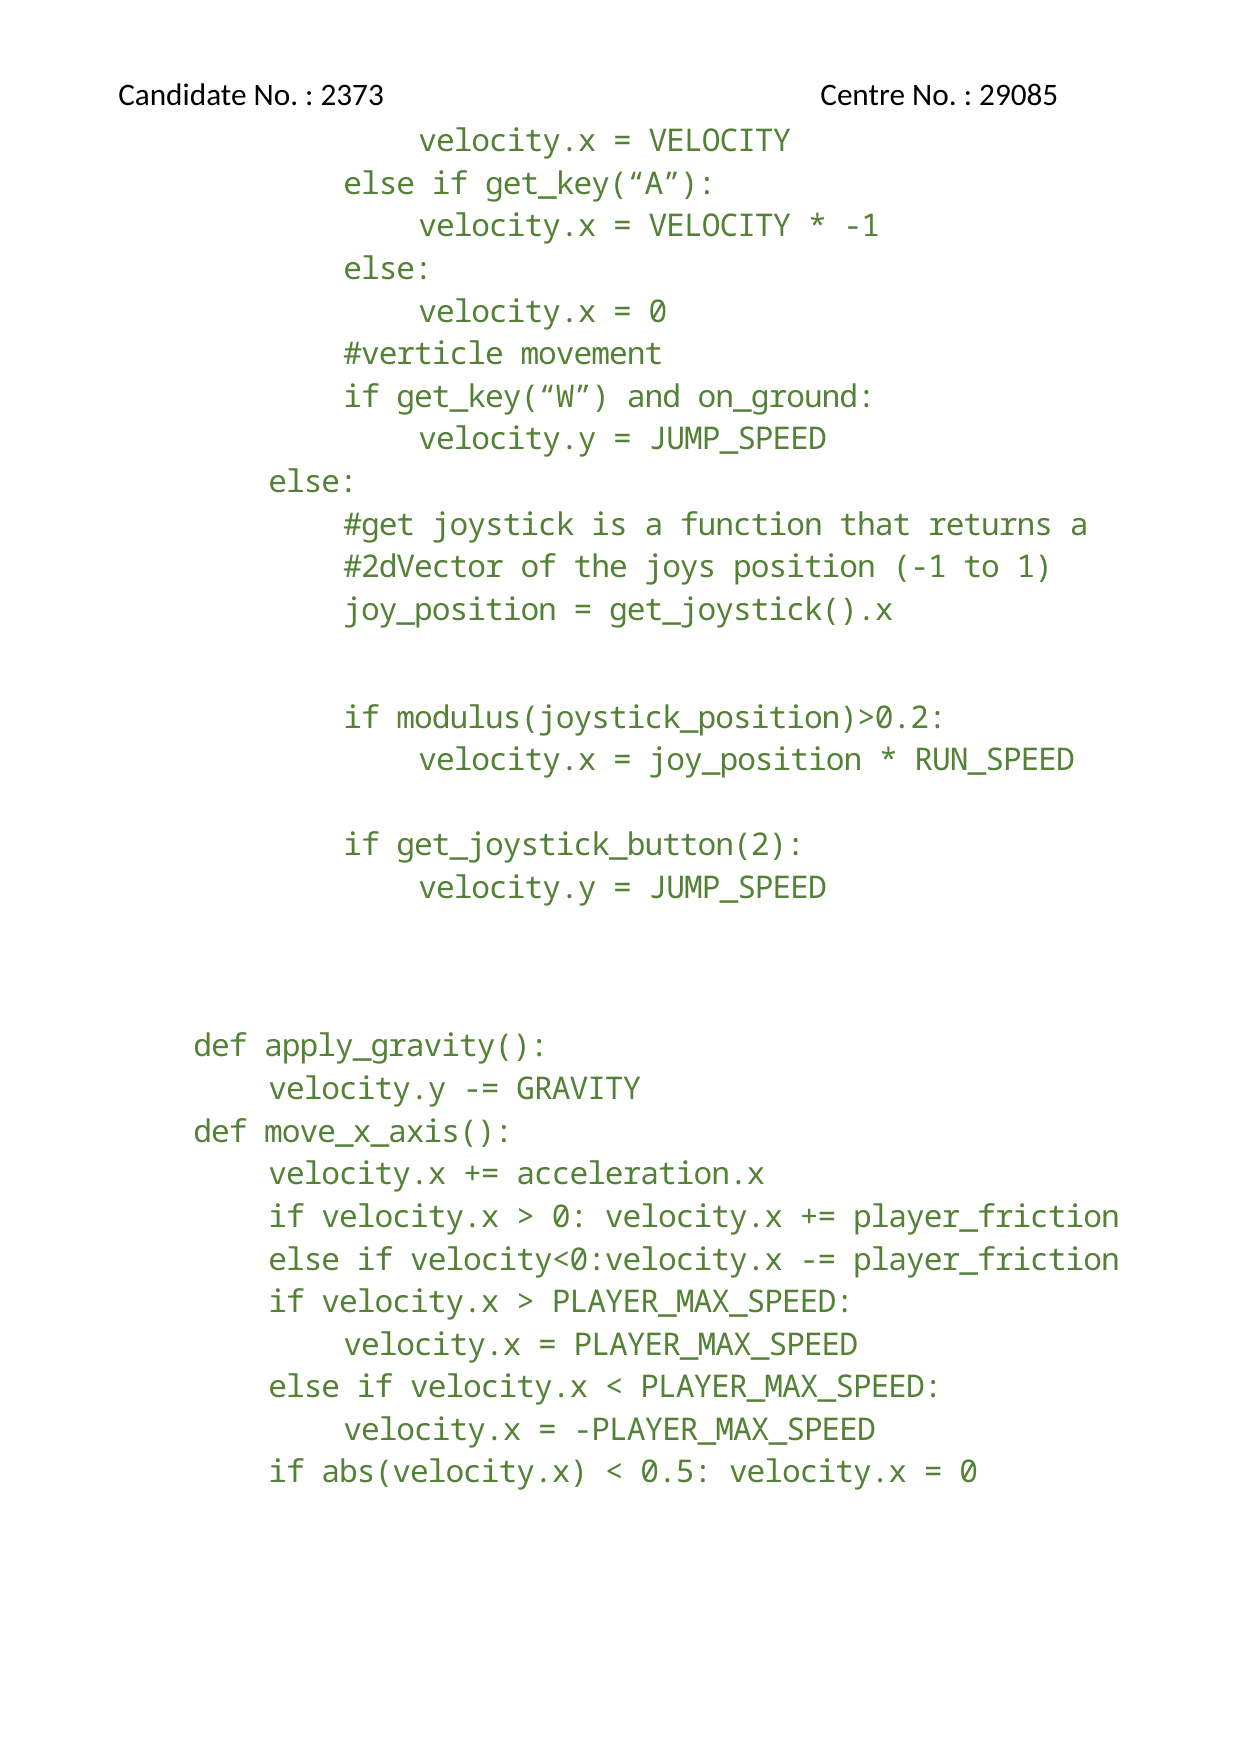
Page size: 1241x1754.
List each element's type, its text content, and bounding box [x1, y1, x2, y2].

title else if velocity<0:velocity.x -= player_friction [118, 1236, 1122, 1279]
title if get_key(“W”) and on_ground: [118, 374, 1122, 416]
title joy_position = get_joystick().x [118, 587, 1122, 629]
title else: [118, 459, 1122, 502]
title velocity.x = PLAYER_MAX_SPEED [118, 1322, 1122, 1364]
title else if get_key(“A”): [118, 161, 1122, 203]
title else: [118, 246, 1122, 288]
title if get_joystick_button(2): [268, 822, 1122, 865]
title velocity.x = VELOCITY * -1 [118, 203, 1122, 246]
title velocity.x = VELOCITY [118, 118, 1122, 161]
title velocity.x = -PLAYER_MAX_SPEED [118, 1407, 1122, 1449]
title #2dVector of the joys position (-1 to 1) [118, 544, 1122, 587]
title else if velocity.x < PLAYER_MAX_SPEED: [193, 1364, 1122, 1407]
title def apply_gravity(): [118, 1023, 1122, 1066]
title velocity.x = joy_position * RUN_SPEED [118, 737, 1122, 780]
title if velocity.x > 0: velocity.x += player_friction [118, 1194, 1122, 1236]
title velocity.y = JUMP_SPEED [118, 416, 1122, 459]
title velocity.x += acceleration.x [118, 1151, 1122, 1194]
title if abs(velocity.x) < 0.5: velocity.x = 0 [118, 1449, 1122, 1492]
title def move_x_axis(): [118, 1109, 1122, 1151]
title velocity.y -= GRAVITY [118, 1066, 1122, 1109]
title if velocity.x > PLAYER_MAX_SPEED: [118, 1279, 1122, 1322]
title #verticle movement [118, 331, 1122, 374]
title velocity.x = 0 [118, 288, 1122, 331]
title velocity.y = JUMP_SPEED [118, 865, 1122, 908]
title #get joystick is a function that returns a [118, 502, 1122, 544]
title if modulus(joystick_position)>0.2: [118, 694, 1122, 737]
